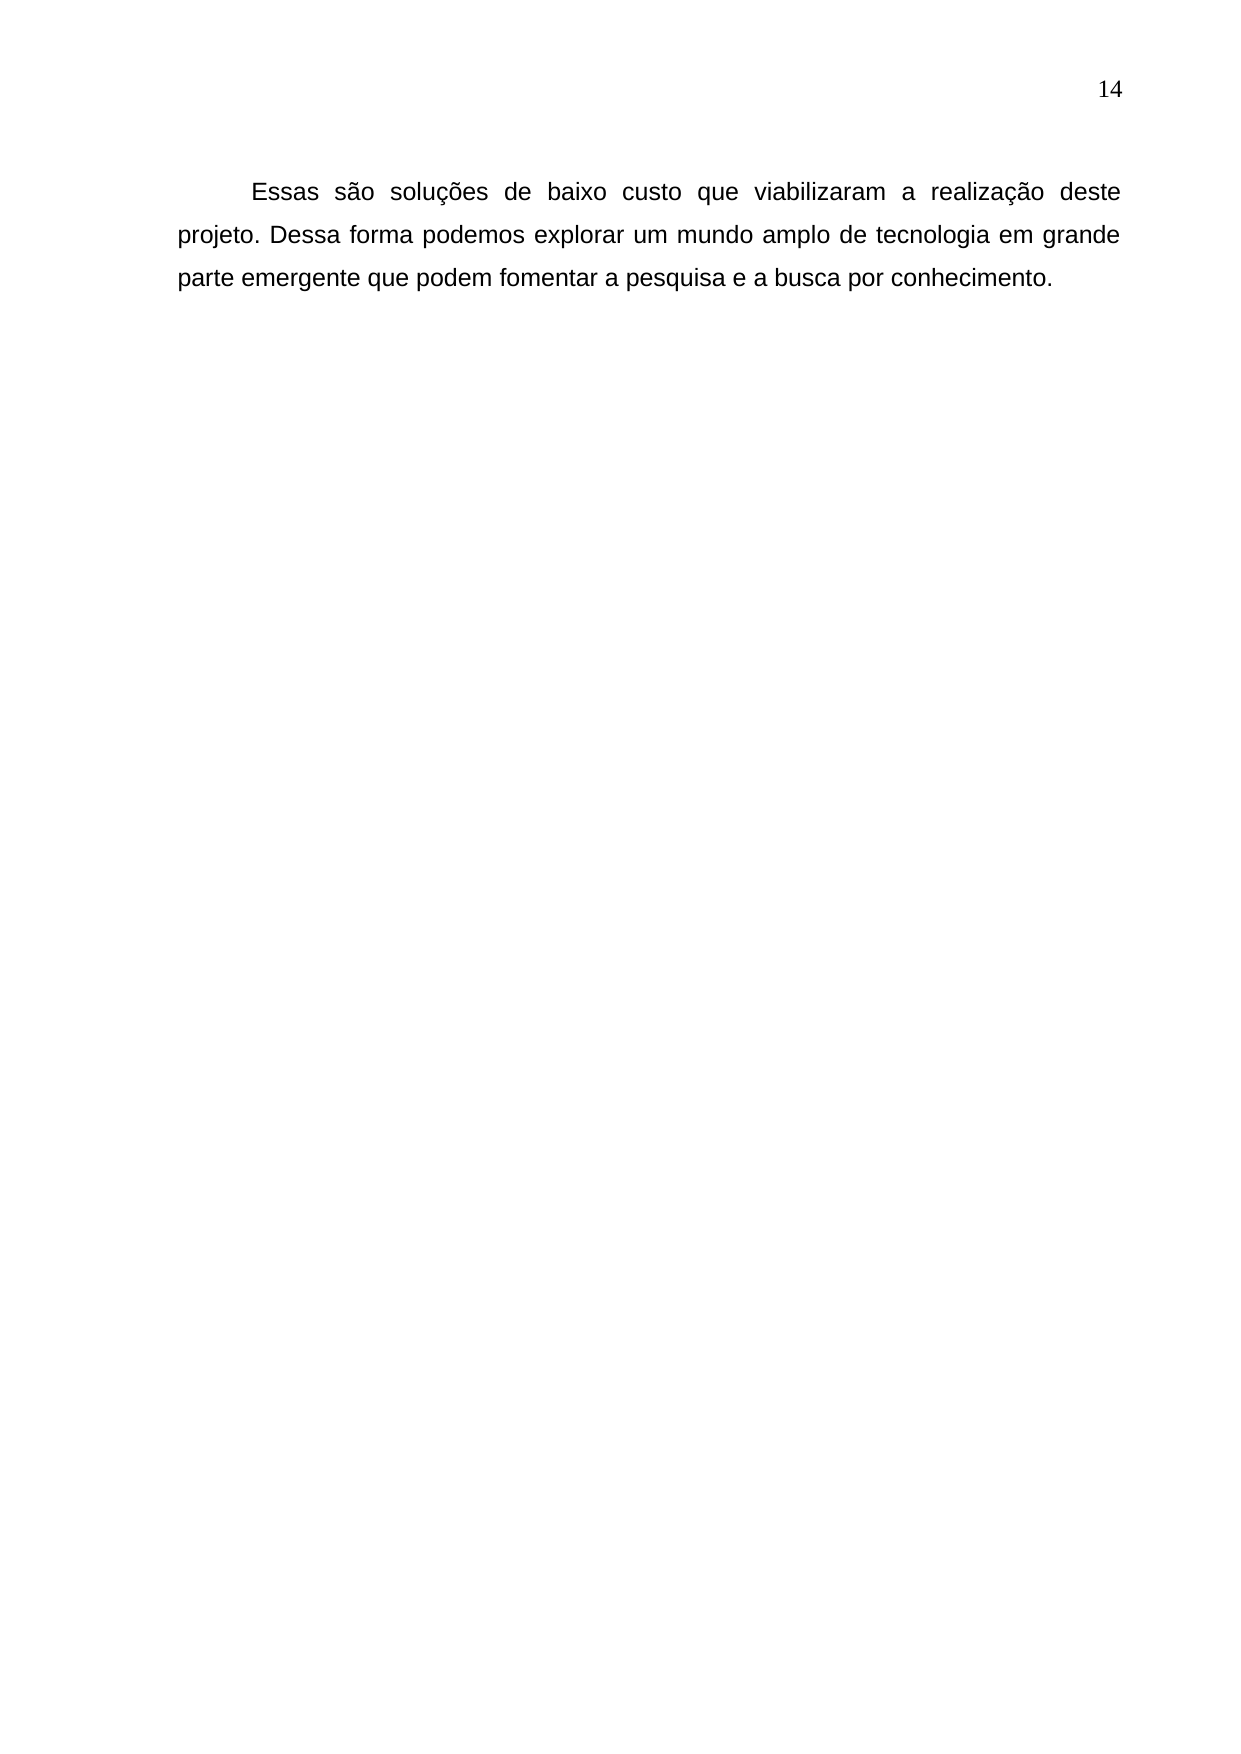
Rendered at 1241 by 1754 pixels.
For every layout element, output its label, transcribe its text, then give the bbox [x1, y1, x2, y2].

text Essas são soluções de baixo custo que viabilizaram a realização deste projeto. Dessa forma podemos explorar um mundo amplo de tecnologia em grande parte emergente que podem fomentar a pesquisa e a busca por conhecimento. [177, 177, 1122, 292]
